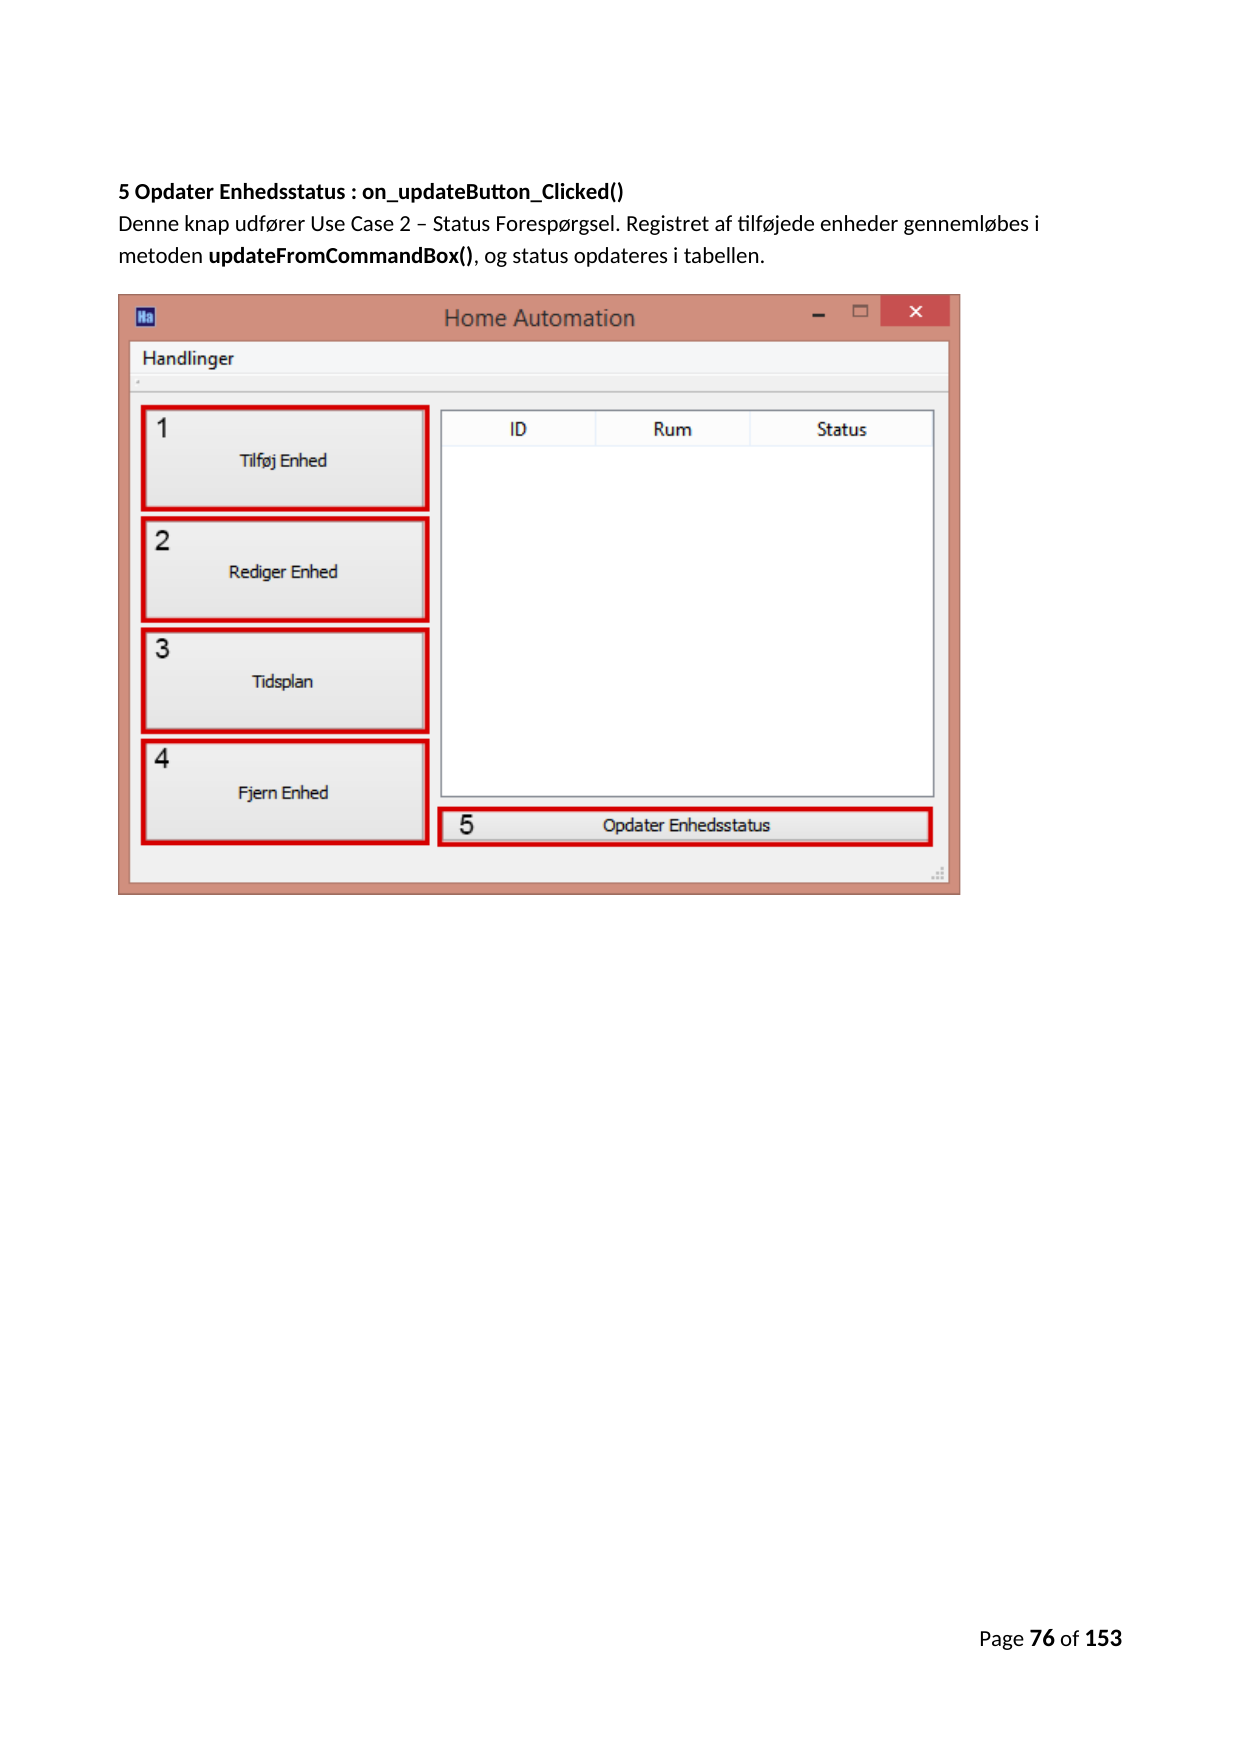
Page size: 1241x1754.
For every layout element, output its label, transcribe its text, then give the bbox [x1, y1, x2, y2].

picture [118, 294, 961, 895]
text 5 Opdater Enhedsstatus : on_updateButton_Clicked() Denne knap udfører Use Case 2 – Status Forespørgsel. Registret af tilføjede enheder gennemløbes i metoden updateFromCommandBox(), og status opdateres i tabellen. [118, 177, 1122, 269]
